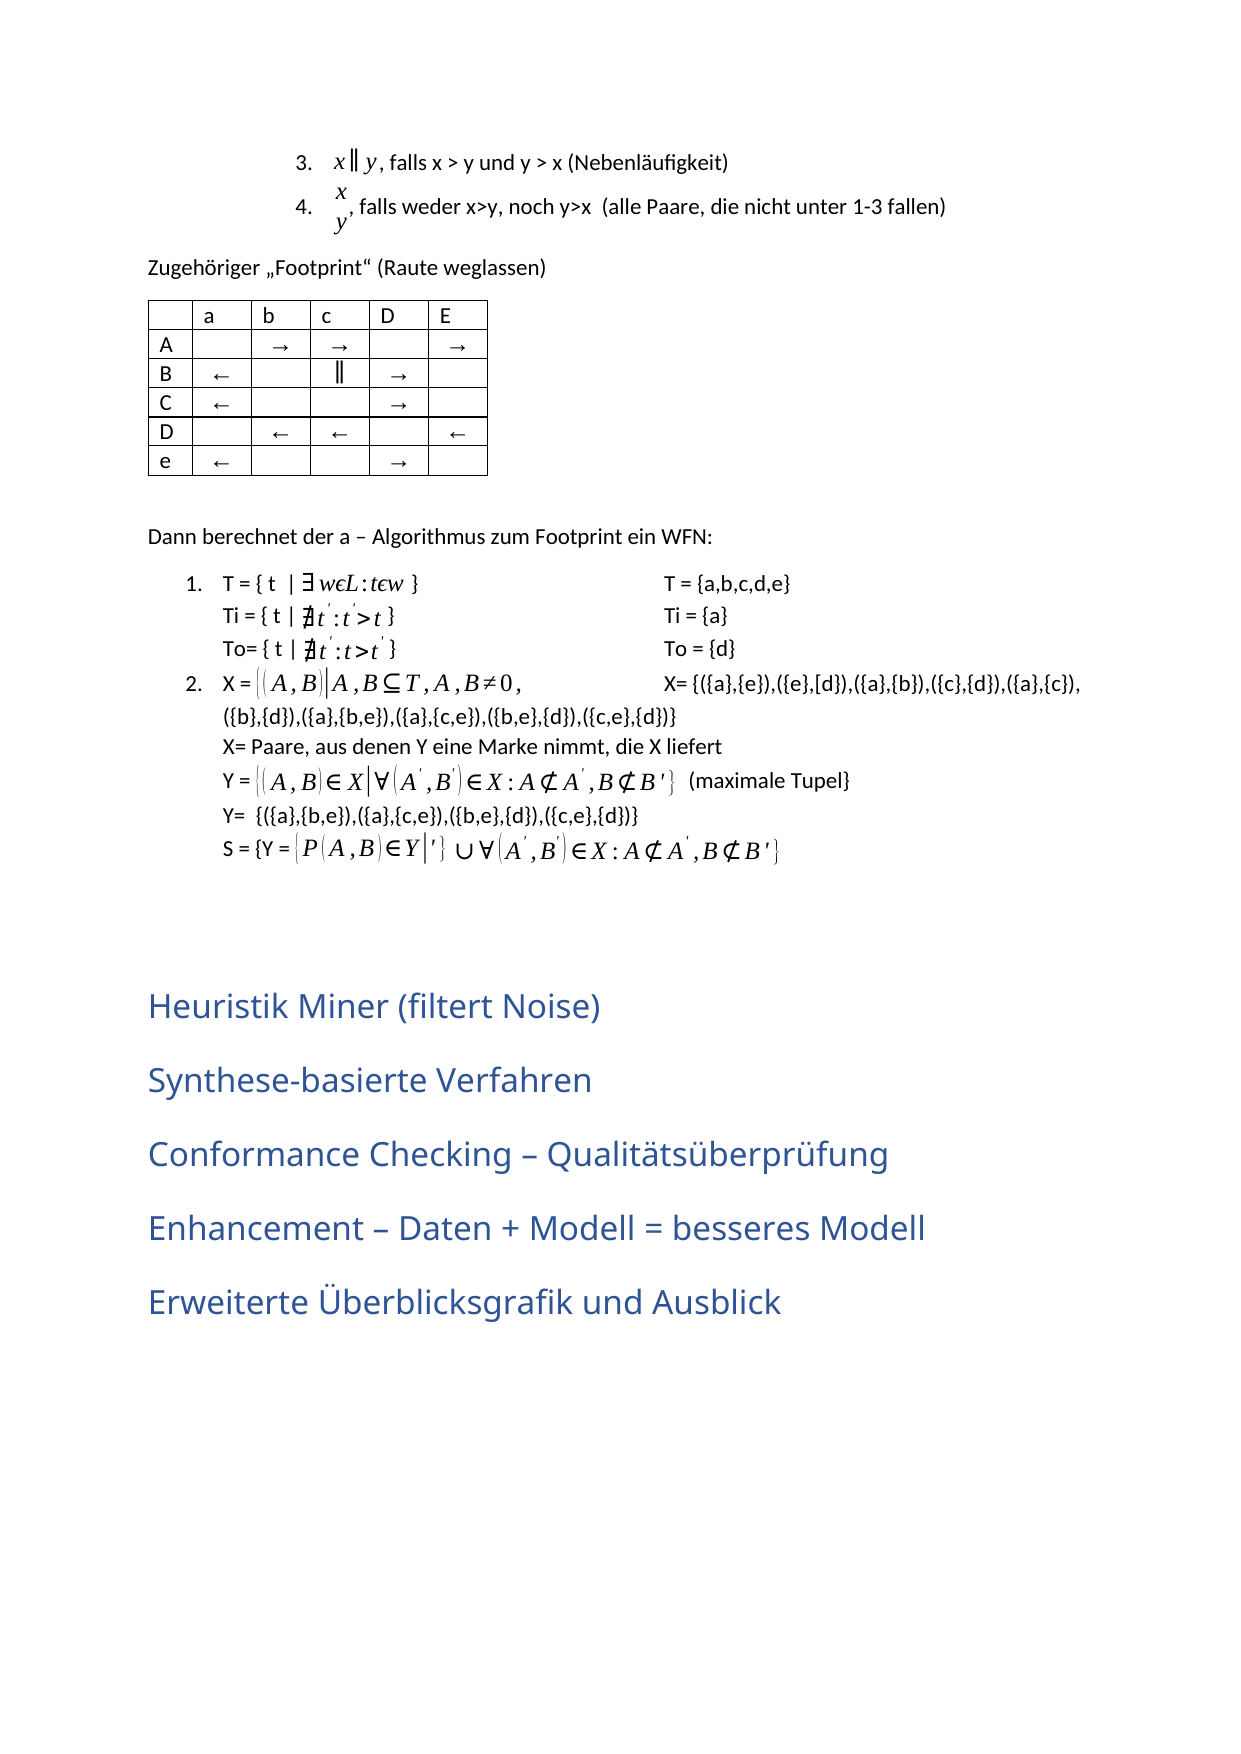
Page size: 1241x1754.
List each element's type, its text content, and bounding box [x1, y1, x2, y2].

table_header b [252, 301, 310, 329]
table_cell [311, 359, 369, 387]
list X= Paare, aus denen Y eine Marke nimmt, die X liefert [223, 732, 1093, 760]
text Zugehöriger „Footprint“ (Raute weglassen) [148, 253, 1093, 281]
list To= { t | } To = {d} [223, 633, 1093, 664]
table_cell [193, 330, 251, 358]
list , falls x > y und y > x (Nebenläufigkeit) [295, 148, 1093, 176]
table_cell [252, 446, 310, 474]
table_cell [429, 330, 487, 358]
list , falls weder x>y, noch y>x (alle Paare, die nicht unter 1-3 fallen) [295, 178, 1093, 234]
table_cell [193, 446, 251, 474]
table_cell [252, 388, 310, 416]
table_cell [311, 418, 369, 445]
table_cell [429, 418, 487, 445]
table_cell C [149, 388, 192, 416]
table_header E [429, 301, 487, 329]
table_cell [252, 359, 310, 387]
table_cell [429, 359, 487, 387]
subtitle Erweiterte Überblicksgrafik und Ausblick [148, 1279, 1093, 1324]
table_cell [311, 388, 369, 416]
list Ti = { t | } Ti = {a} [223, 599, 1093, 631]
list Y = (maximale Tupel} [223, 763, 1093, 798]
table_header a [193, 301, 251, 329]
table_cell [370, 388, 428, 416]
table_cell [429, 388, 487, 416]
list X = X= {({a},{e}),({e},[d}),({a},{b}),({c},{d}),({a},{c}),({b},{d}),({a},{b,e}),({a},{c,e}),({b,e},{d}),({c,e},{d})} [185, 666, 1093, 730]
table_cell D [149, 418, 192, 445]
table_header [149, 301, 192, 329]
text Dann berechnet der a – Algorithmus zum Footprint ein WFN: [148, 522, 1093, 550]
subtitle Enhancement – Daten + Modell = besseres Modell [148, 1205, 1093, 1251]
list T = { t | } T = {a,b,c,d,e} [185, 569, 1093, 597]
subtitle Conformance Checking – Qualitätsüberprüfung [148, 1131, 1093, 1177]
table_cell [193, 418, 251, 445]
table_cell [252, 418, 310, 445]
table_cell e [149, 446, 192, 474]
table_cell A [149, 330, 192, 358]
subtitle Heuristik Miner (filtert Noise) [148, 983, 1093, 1029]
table_cell [370, 330, 428, 358]
table_cell [429, 446, 487, 474]
table_cell [370, 446, 428, 474]
table_cell [252, 330, 310, 358]
list Y= {({a},{b,e}),({a},{c,e}),({b,e},{d}),({c,e},{d})} [223, 801, 1093, 829]
table_cell [311, 446, 369, 474]
table_cell [311, 330, 369, 358]
table_header c [311, 301, 369, 329]
table_cell B [149, 359, 192, 387]
list S = {Y = [223, 831, 1093, 866]
table_cell [193, 359, 251, 387]
table_cell [193, 388, 251, 416]
table_cell [370, 359, 428, 387]
table_cell [370, 418, 428, 445]
table_header D [370, 301, 428, 329]
subtitle Synthese-basierte Verfahren [148, 1057, 1093, 1103]
